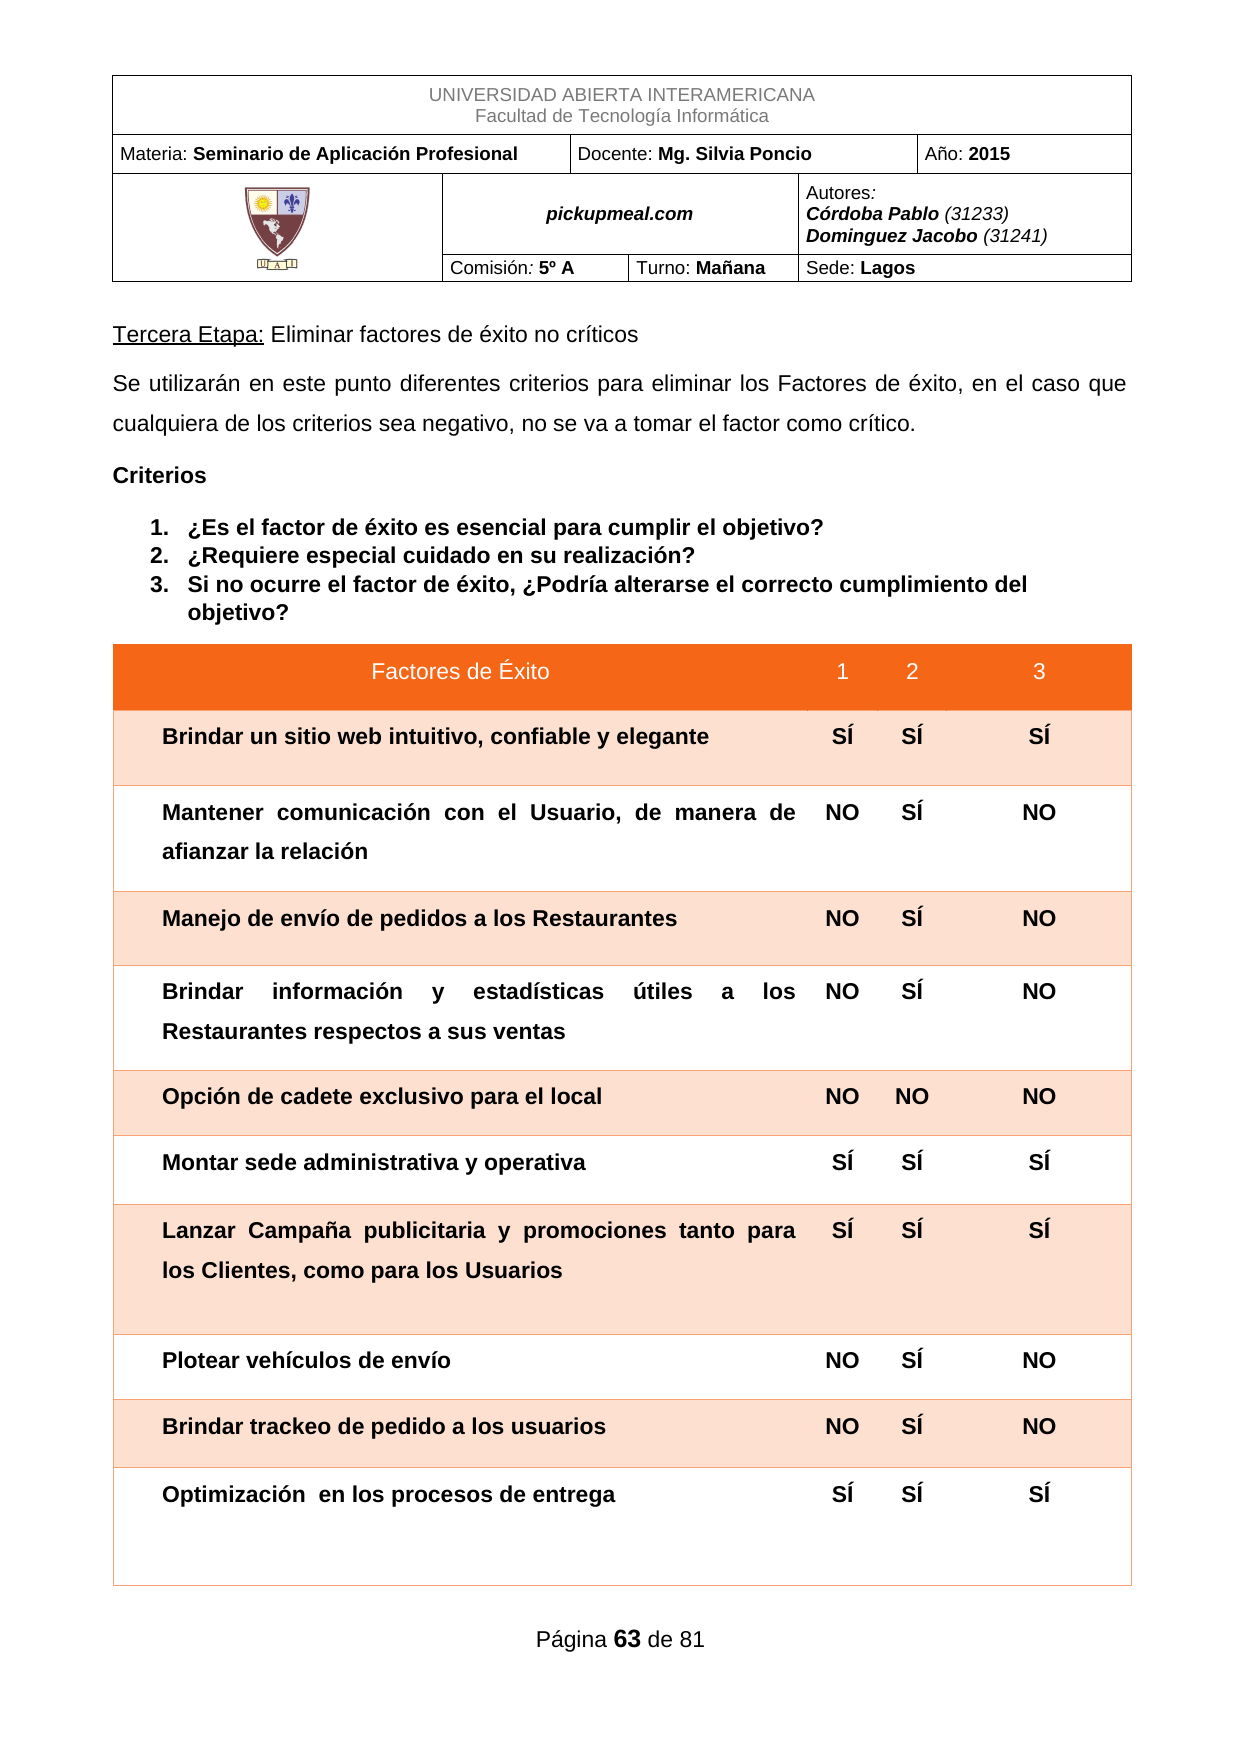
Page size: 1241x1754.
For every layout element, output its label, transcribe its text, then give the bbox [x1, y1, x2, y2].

picture [230, 182, 325, 273]
table_cell NO [947, 892, 1131, 965]
table_cell NO [947, 966, 1131, 1070]
table_cell SÍ [877, 966, 947, 1070]
table_cell NO [947, 1400, 1131, 1467]
table_header 2 [878, 645, 946, 710]
table_cell Plotear vehículos de envío [114, 1335, 808, 1399]
list ¿Es el factor de éxito es esencial para cumplir el objetivo? [150, 514, 1128, 540]
table_cell Opción de cadete exclusivo para el local [114, 1071, 808, 1135]
table_cell SÍ [947, 1468, 1131, 1585]
table_cell NO [808, 1071, 877, 1135]
table_cell Brindar un sitio web intuitivo, confiable y elegante [114, 711, 808, 785]
table_cell SÍ [947, 1136, 1131, 1204]
table_cell NO [808, 1400, 877, 1467]
table_cell Montar sede administrativa y operativa [114, 1136, 808, 1204]
table_cell NO [808, 966, 877, 1070]
table_cell SÍ [877, 711, 947, 785]
table_cell SÍ [877, 1205, 947, 1334]
list ¿Requiere especial cuidado en su realización? [150, 542, 1128, 568]
table_cell SÍ [808, 711, 877, 785]
text Criterios [112, 462, 1128, 488]
table_cell SÍ [877, 1136, 947, 1204]
table_cell SÍ [877, 1468, 947, 1585]
table_header Factores de Éxito [114, 645, 807, 710]
table_cell SÍ [947, 1205, 1131, 1334]
table_cell NO [877, 1071, 947, 1135]
table_cell Brindar información y estadísticas útiles a los Restaurantes respectos a sus ventas [114, 966, 808, 1070]
table_cell NO [947, 1071, 1131, 1135]
table_cell NO [947, 786, 1131, 891]
table_header 1 [808, 645, 877, 710]
table_cell SÍ [877, 892, 947, 965]
table_cell NO [808, 892, 877, 965]
table_header 3 [947, 645, 1131, 710]
table_cell Mantener comunicación con el Usuario, de manera de afianzar la relación [114, 786, 808, 891]
table_cell SÍ [877, 1400, 947, 1467]
table_cell NO [808, 786, 877, 891]
list Si no ocurre el factor de éxito, ¿Podría alterarse el correcto cumplimiento del objetivo? [150, 571, 1128, 625]
text Tercera Etapa: Eliminar factores de éxito no críticos [112, 321, 1128, 347]
table_cell Manejo de envío de pedidos a los Restaurantes [114, 892, 808, 965]
table_cell SÍ [808, 1136, 877, 1204]
table_cell NO [808, 1335, 877, 1399]
table_cell Brindar trackeo de pedido a los usuarios [114, 1400, 808, 1467]
table_cell Optimización en los procesos de entrega [114, 1468, 808, 1585]
table_cell SÍ [947, 711, 1131, 785]
table_cell SÍ [808, 1205, 877, 1334]
table_cell SÍ [808, 1468, 877, 1585]
table_cell NO [947, 1335, 1131, 1399]
table_cell SÍ [877, 1335, 947, 1399]
table_cell SÍ [877, 786, 947, 891]
table_cell Lanzar Campaña publicitaria y promociones tanto para los Clientes, como para los Usuarios [114, 1205, 808, 1334]
text Se utilizarán en este punto diferentes criterios para eliminar los Factores de éxito, en el caso que cualquiera de los criterios sea negativo, no se va a tomar el factor como crítico. [112, 370, 1128, 436]
